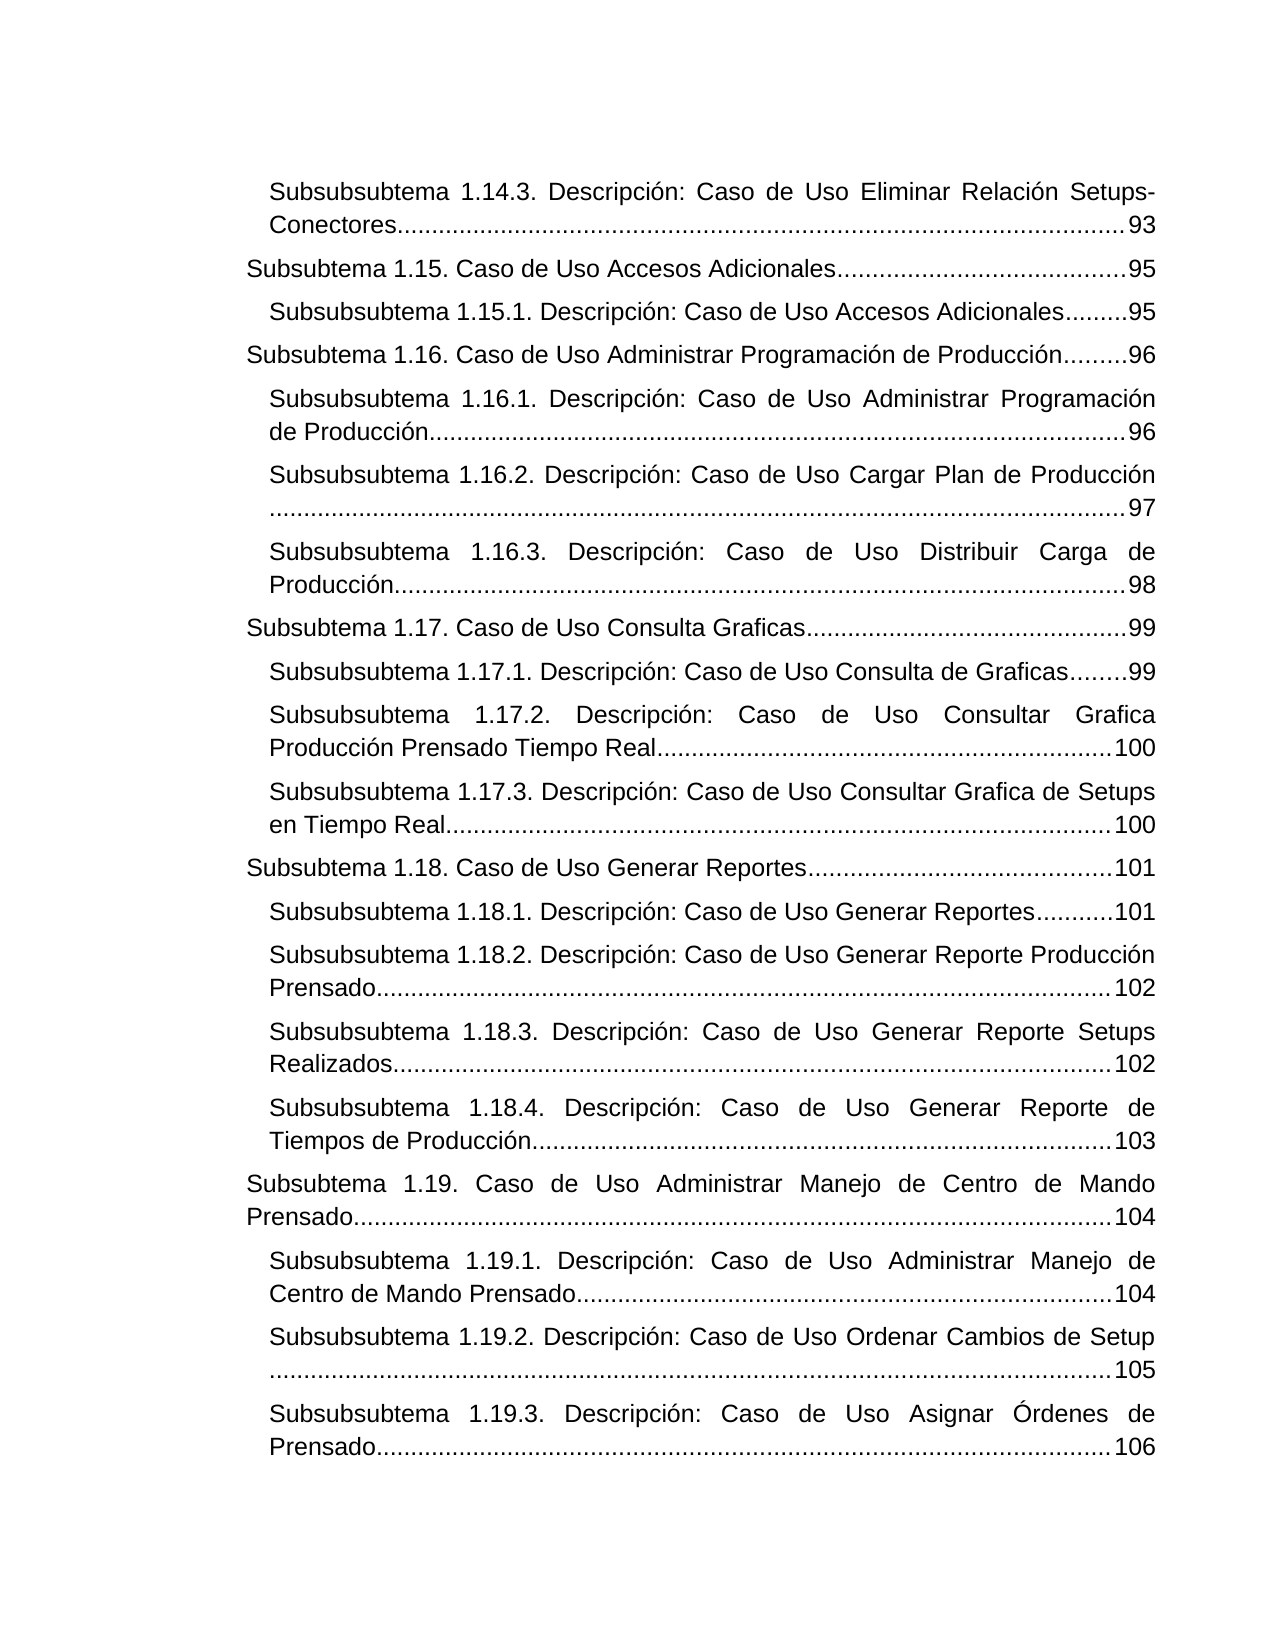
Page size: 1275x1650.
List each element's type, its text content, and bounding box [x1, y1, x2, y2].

text Subsubsubtema 1.14.3. Descripción: Caso de Uso Eliminar Relación Setups-Conectores 93 [269, 177, 1157, 239]
text Subsubsubtema 1.16.1. Descripción: Caso de Uso Administrar Programación de Producción 96 [269, 384, 1157, 446]
text Subsubsubtema 1.18.4. Descripción: Caso de Uso Generar Reporte de Tiempos de Producción 103 [269, 1093, 1157, 1155]
text Subsubsubtema 1.18.3. Descripción: Caso de Uso Generar Reporte Setups Realizados 102 [269, 1016, 1157, 1078]
text Subsubsubtema 1.17.2. Descripción: Caso de Uso Consultar Grafica Producción Prensado Tiempo Real 100 [269, 700, 1157, 762]
text Subsubsubtema 1.17.1. Descripción: Caso de Uso Consulta de Graficas 99 [269, 657, 1157, 686]
text Subsubsubtema 1.19.3. Descripción: Caso de Uso Asignar Órdenes de Prensado 106 [269, 1399, 1157, 1461]
text Subsubsubtema 1.18.1. Descripción: Caso de Uso Generar Reportes 101 [269, 897, 1157, 925]
text Subsubsubtema 1.18.2. Descripción: Caso de Uso Generar Reporte Producción Prensado 102 [269, 940, 1157, 1002]
text Subsubsubtema 1.19.2. Descripción: Caso de Uso Ordenar Cambios de Setup 105 [269, 1322, 1157, 1384]
text Subsubsubtema 1.17.3. Descripción: Caso de Uso Consultar Grafica de Setups en Tiempo Real 100 [269, 777, 1157, 838]
text Subsubsubtema 1.15.1. Descripción: Caso de Uso Accesos Adicionales 95 [269, 297, 1157, 326]
text Subsubsubtema 1.16.2. Descripción: Caso de Uso Cargar Plan de Producción 97 [269, 460, 1157, 522]
text Subsubtema 1.19. Caso de Uso Administrar Manejo de Centro de Mando Prensado 104 [246, 1169, 1157, 1231]
text Subsubsubtema 1.19.1. Descripción: Caso de Uso Administrar Manejo de Centro de Mando Prensado 104 [269, 1246, 1157, 1308]
text Subsubtema 1.18. Caso de Uso Generar Reportes 101 [246, 853, 1157, 882]
text Subsubsubtema 1.16.3. Descripción: Caso de Uso Distribuir Carga de Producción 98 [269, 537, 1157, 599]
text Subsubtema 1.16. Caso de Uso Administrar Programación de Producción 96 [246, 341, 1157, 369]
text Subsubtema 1.15. Caso de Uso Accesos Adicionales 95 [246, 254, 1157, 282]
text Subsubtema 1.17. Caso de Uso Consulta Graficas 99 [246, 613, 1157, 642]
